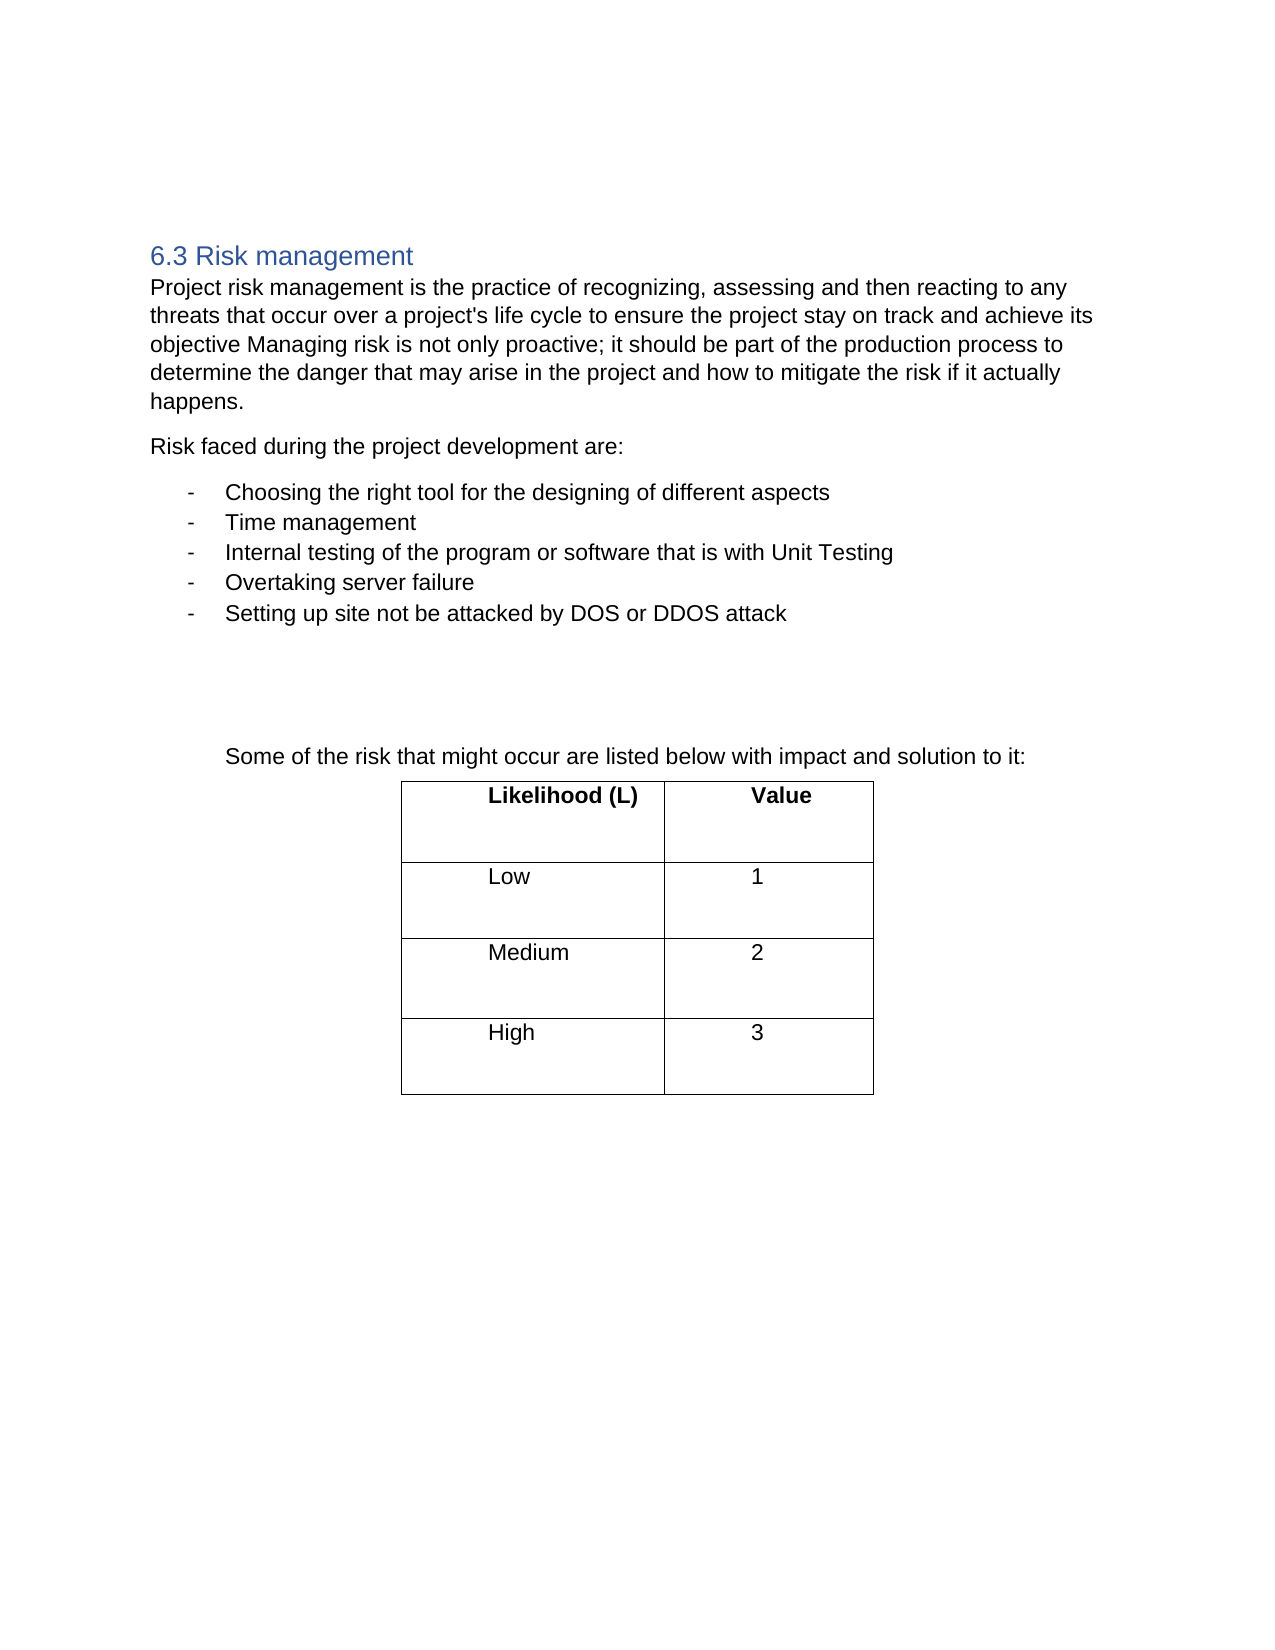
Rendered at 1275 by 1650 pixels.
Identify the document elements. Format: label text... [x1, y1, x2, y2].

list Some of the risk that might occur are listed below with impact and solution to it: [225, 743, 1125, 769]
list Internal testing of the program or software that is with Unit Testing [187, 538, 1125, 566]
list Choosing the right tool for the designing of different aspects [187, 478, 1125, 506]
table_cell High [402, 1019, 664, 1094]
text Risk faced during the project development are: [150, 433, 1125, 459]
subtitle 6.3 Risk management [150, 240, 1125, 271]
table_cell 2 [665, 939, 873, 1018]
list Overtaking server failure [187, 568, 1125, 597]
list Time management [187, 508, 1125, 536]
list Setting up site not be attacked by DOS or DDOS attack [187, 599, 1125, 627]
table_cell Medium [402, 939, 664, 1018]
table_cell 3 [665, 1019, 873, 1094]
table_header Value [665, 782, 873, 862]
table_cell 1 [665, 863, 873, 937]
table_cell Low [402, 863, 664, 937]
table_header Likelihood (L) [402, 782, 664, 862]
text Project risk management is the practice of recognizing, assessing and then reacting to any threats that occur over a project's life cycle to ensure the project stay on track and achieve its objective Managing risk is not only proactive; it should be part of the production process to determine the danger that may arise in the project and how to mitigate the risk if it actually happens. [150, 274, 1125, 414]
